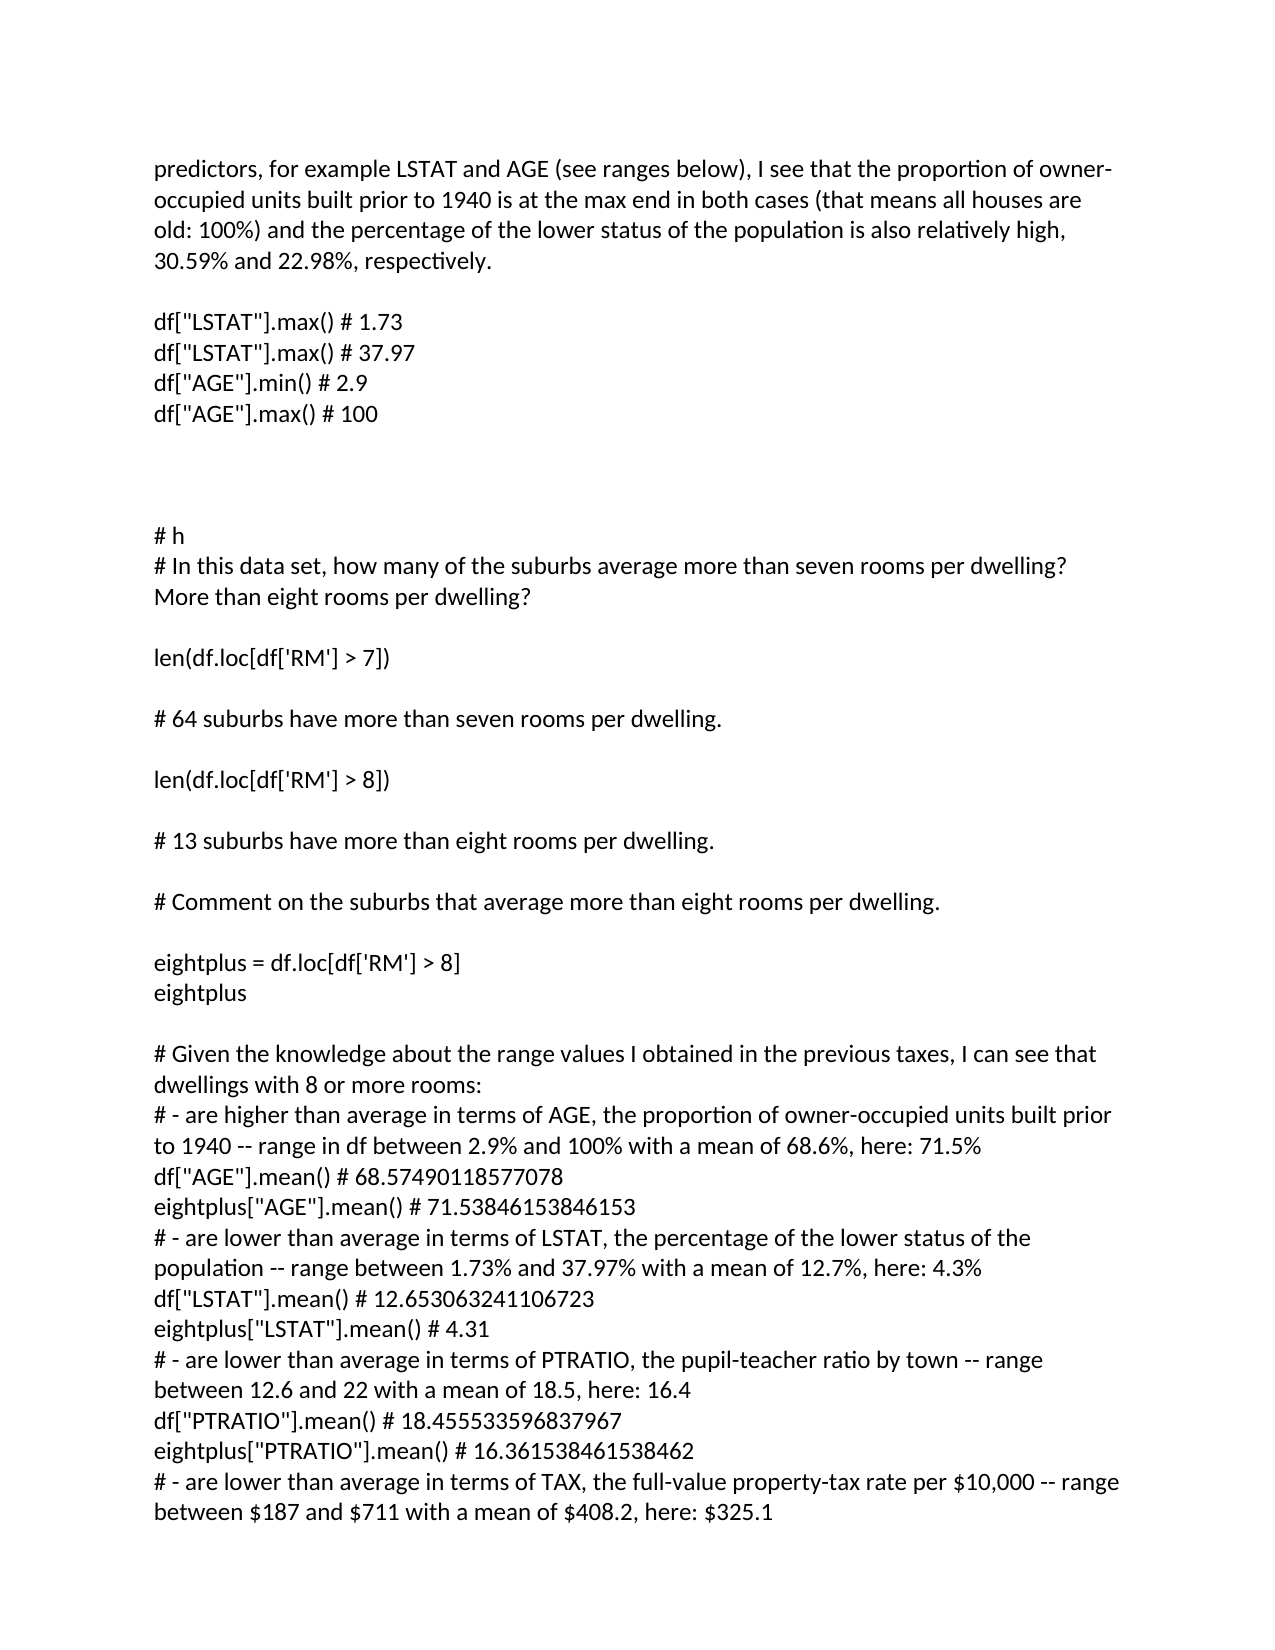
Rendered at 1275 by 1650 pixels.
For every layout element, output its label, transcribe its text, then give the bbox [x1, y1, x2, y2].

text # 13 suburbs have more than eight rooms per dwelling. [153, 825, 1121, 856]
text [153, 153, 1121, 276]
text eightplus["AGE"].mean() # 71.53846153846153 [153, 1191, 1121, 1222]
text len(df.loc[df['RM'] > 7]) [153, 642, 1121, 672]
text # In this data set, how many of the suburbs average more than seven rooms per dwelling? More than eight rooms per dwelling? [153, 550, 1121, 611]
text df["LSTAT"].max() # 37.97 [153, 337, 1121, 367]
text eightplus = df.loc[df['RM'] > 8] [153, 947, 1121, 978]
text # Given the knowledge about the range values I obtained in the previous taxes, I can see that dwellings with 8 or more rooms: [153, 1039, 1121, 1100]
text # Comment on the suburbs that average more than eight rooms per dwelling. [153, 886, 1121, 917]
text eightplus["LSTAT"].mean() # 4.31 [153, 1313, 1121, 1344]
text eightplus["PTRATIO"].mean() # 16.361538461538462 [153, 1435, 1121, 1466]
text df["LSTAT"].mean() # 12.653063241106723 [153, 1283, 1121, 1313]
text df["PTRATIO"].mean() # 18.455533596837967 [153, 1405, 1121, 1435]
text # - are higher than average in terms of AGE, the proportion of owner-occupied units built prior to 1940 -- range in df between 2.9% and 100% with a mean of 68.6%, here: 71.5% [153, 1100, 1121, 1161]
text # 64 suburbs have more than seven rooms per dwelling. [153, 703, 1121, 733]
text # h [153, 520, 1121, 550]
text df["LSTAT"].max() # 1.73 [153, 306, 1121, 337]
text len(df.loc[df['RM'] > 8]) [153, 764, 1121, 794]
text # - are lower than average in terms of TAX, the full-value property-tax rate per $10,000 -- range between $187 and $711 with a mean of $408.2, here: $325.1 [153, 1466, 1121, 1527]
text df["AGE"].min() # 2.9 [153, 367, 1121, 398]
text eightplus [153, 978, 1121, 1008]
text # - are lower than average in terms of LSTAT, the percentage of the lower status of the population -- range between 1.73% and 37.97% with a mean of 12.7%, here: 4.3% [153, 1222, 1121, 1283]
text df["AGE"].mean() # 68.57490118577078 [153, 1161, 1121, 1191]
text # - are lower than average in terms of PTRATIO, the pupil-teacher ratio by town -- range between 12.6 and 22 with a mean of 18.5, here: 16.4 [153, 1344, 1121, 1405]
text df["AGE"].max() # 100 [153, 398, 1121, 428]
